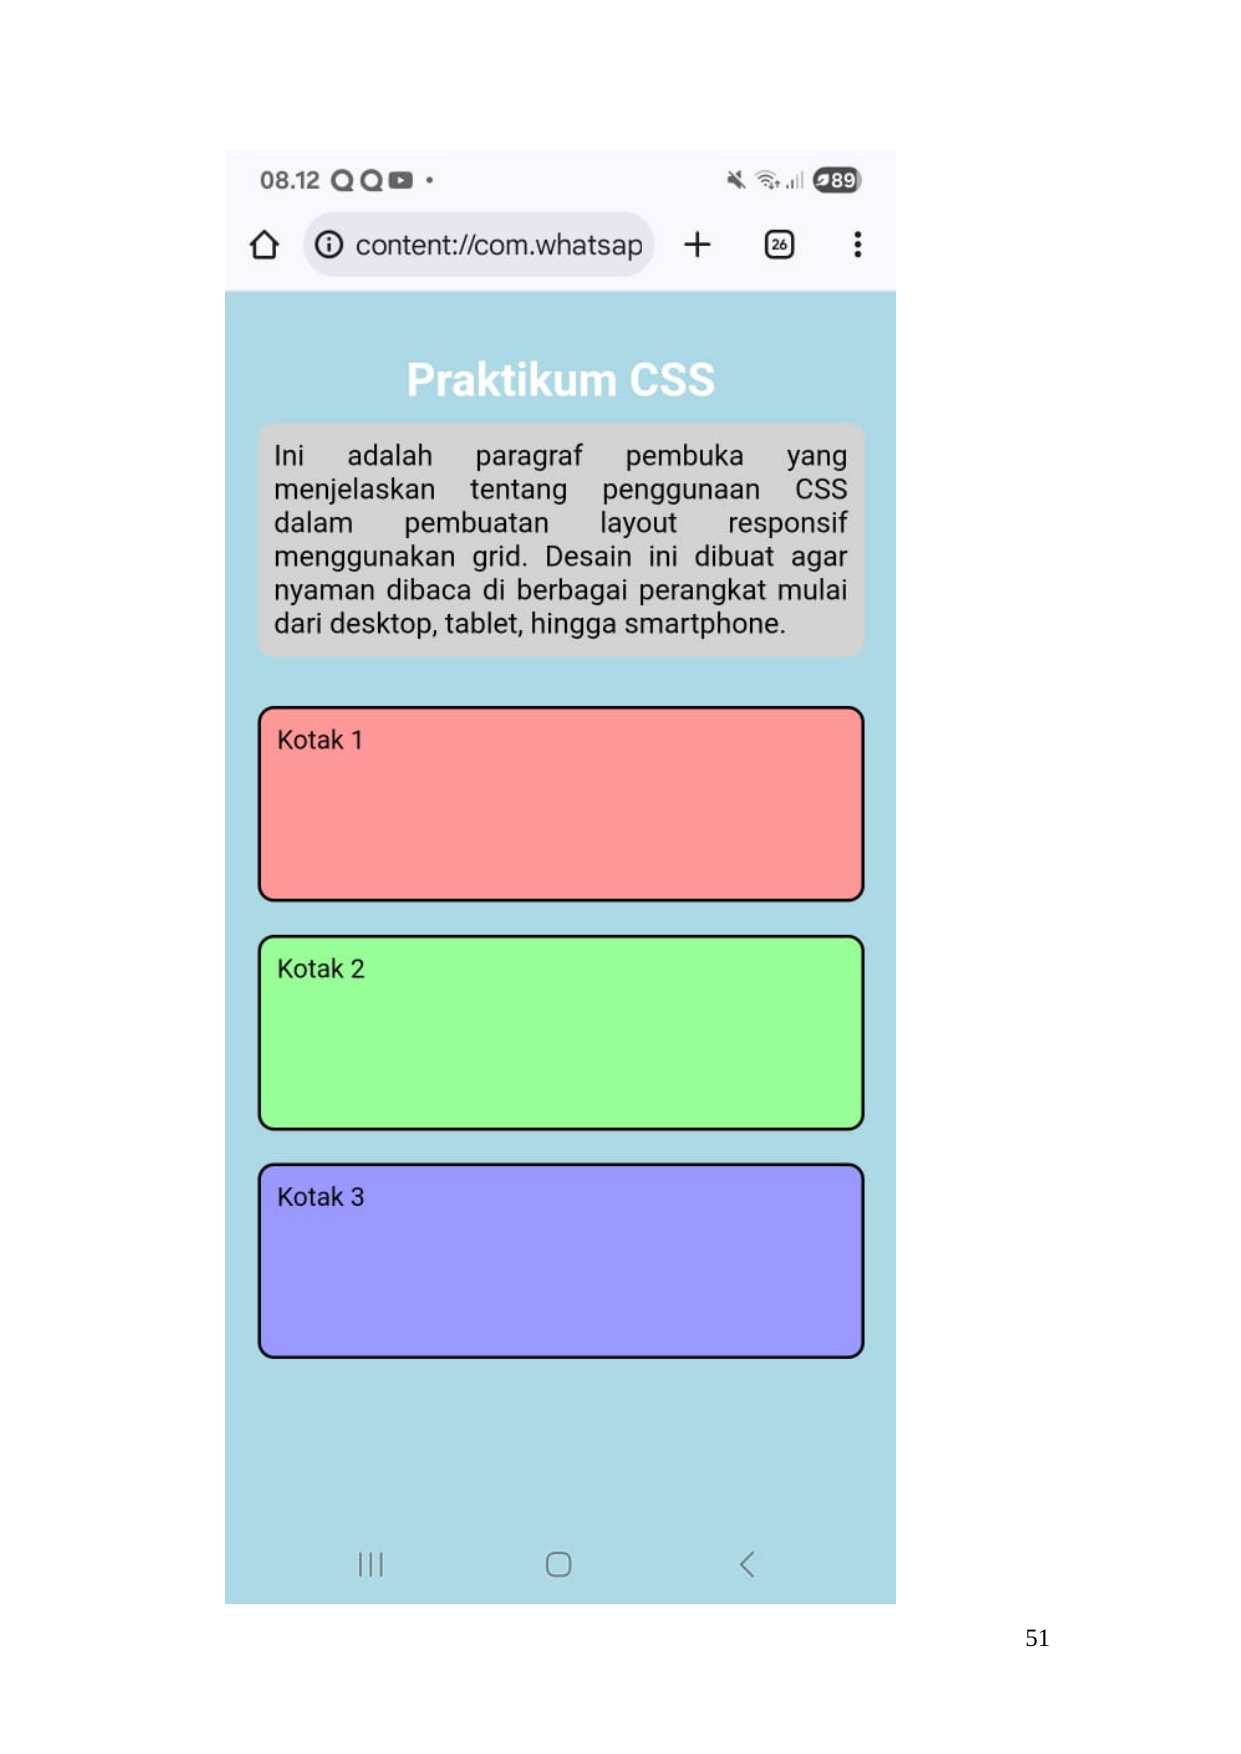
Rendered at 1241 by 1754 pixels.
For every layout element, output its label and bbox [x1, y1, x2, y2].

picture [225, 150, 897, 1604]
